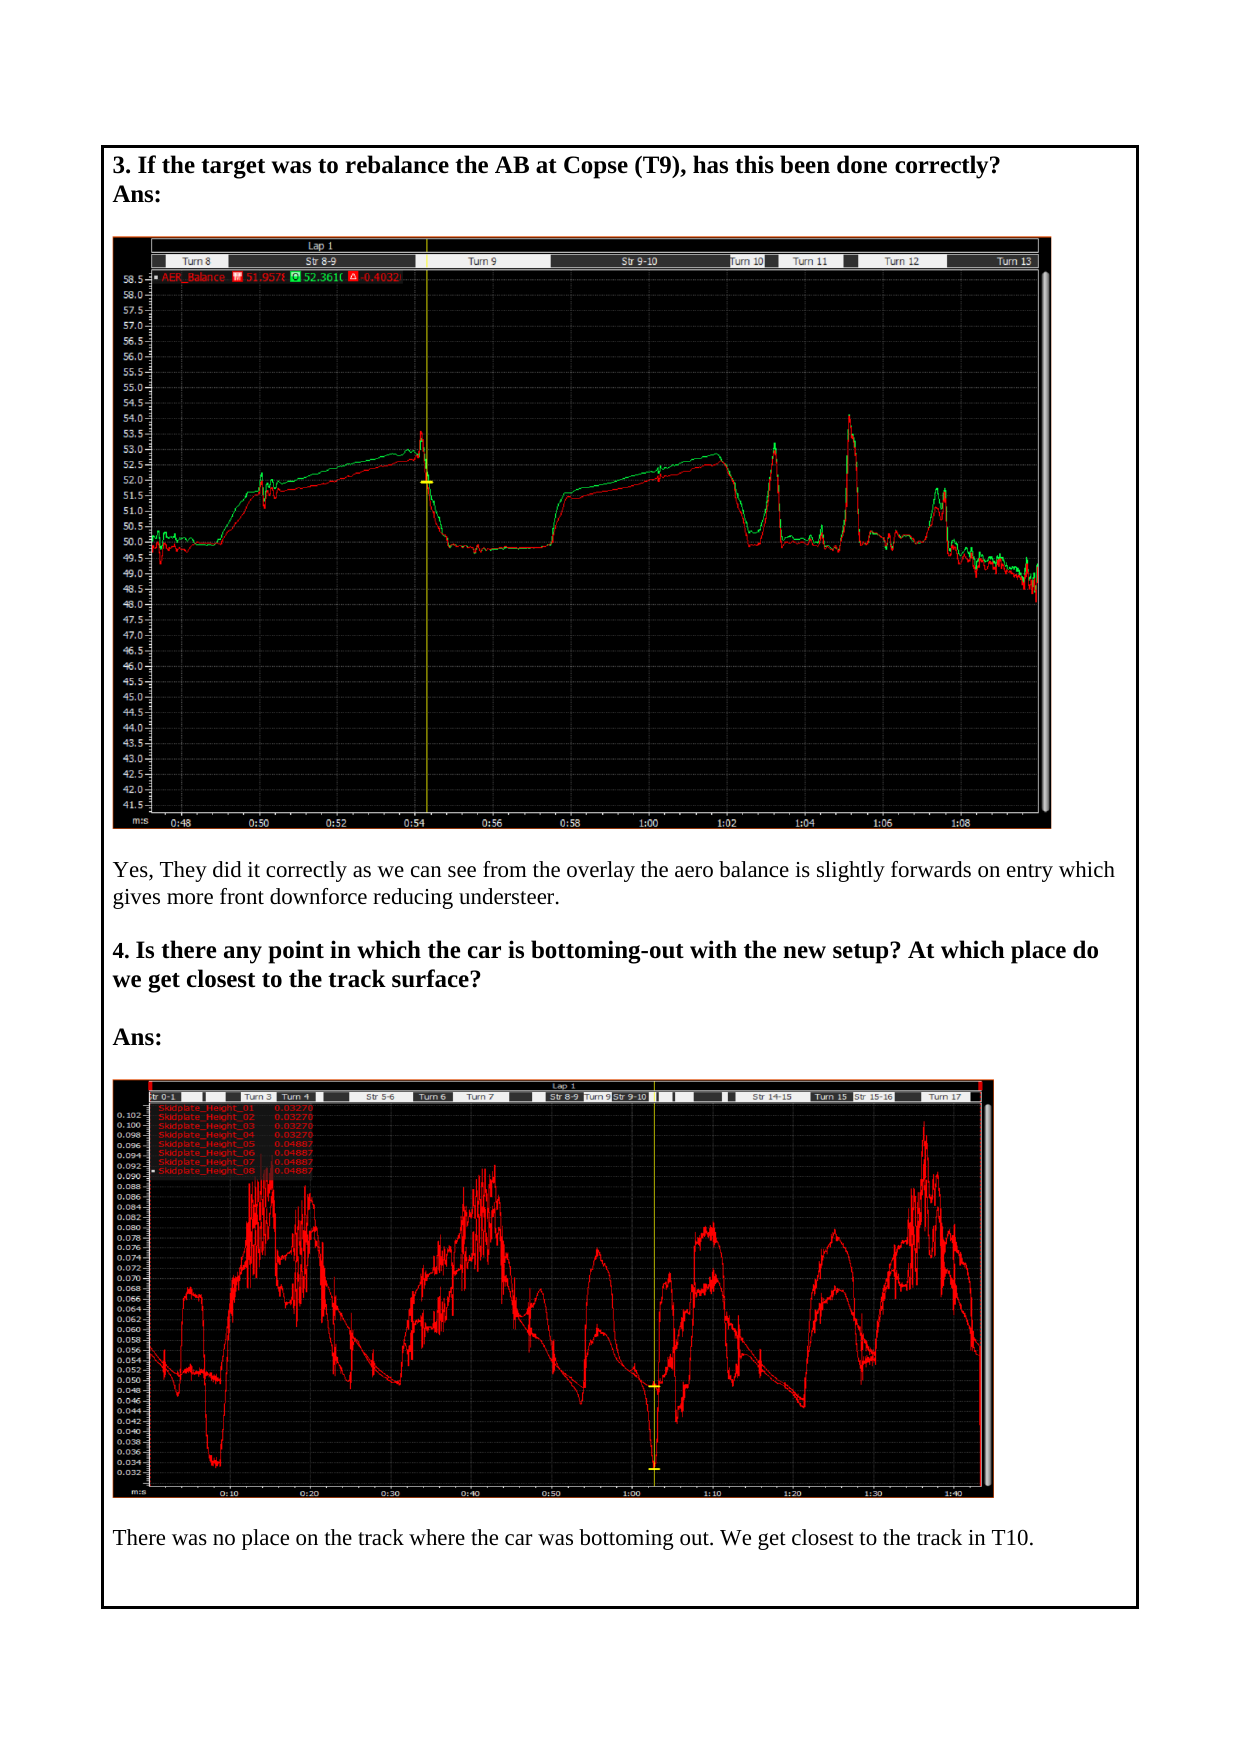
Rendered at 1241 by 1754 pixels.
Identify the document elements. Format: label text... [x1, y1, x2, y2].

list There was no place on the track where the car was bottoming out. We get closest to the track in T10. [112, 1524, 1128, 1550]
picture [112, 236, 1052, 829]
list Ans: [112, 179, 1128, 207]
list If the target was to rebalance the AB at Copse (T9), has this been done correctly? [112, 150, 1128, 179]
picture [112, 1079, 994, 1498]
list Ans: [112, 1022, 1128, 1051]
list Is there any point in which the car is bottoming-out with the new setup? At which place do we get closest to the track surface? [112, 936, 1128, 993]
list Yes, They did it correctly as we can see from the overlay the aero balance is slightly forwards on entry which gives more front downforce reducing understeer. [112, 857, 1128, 909]
